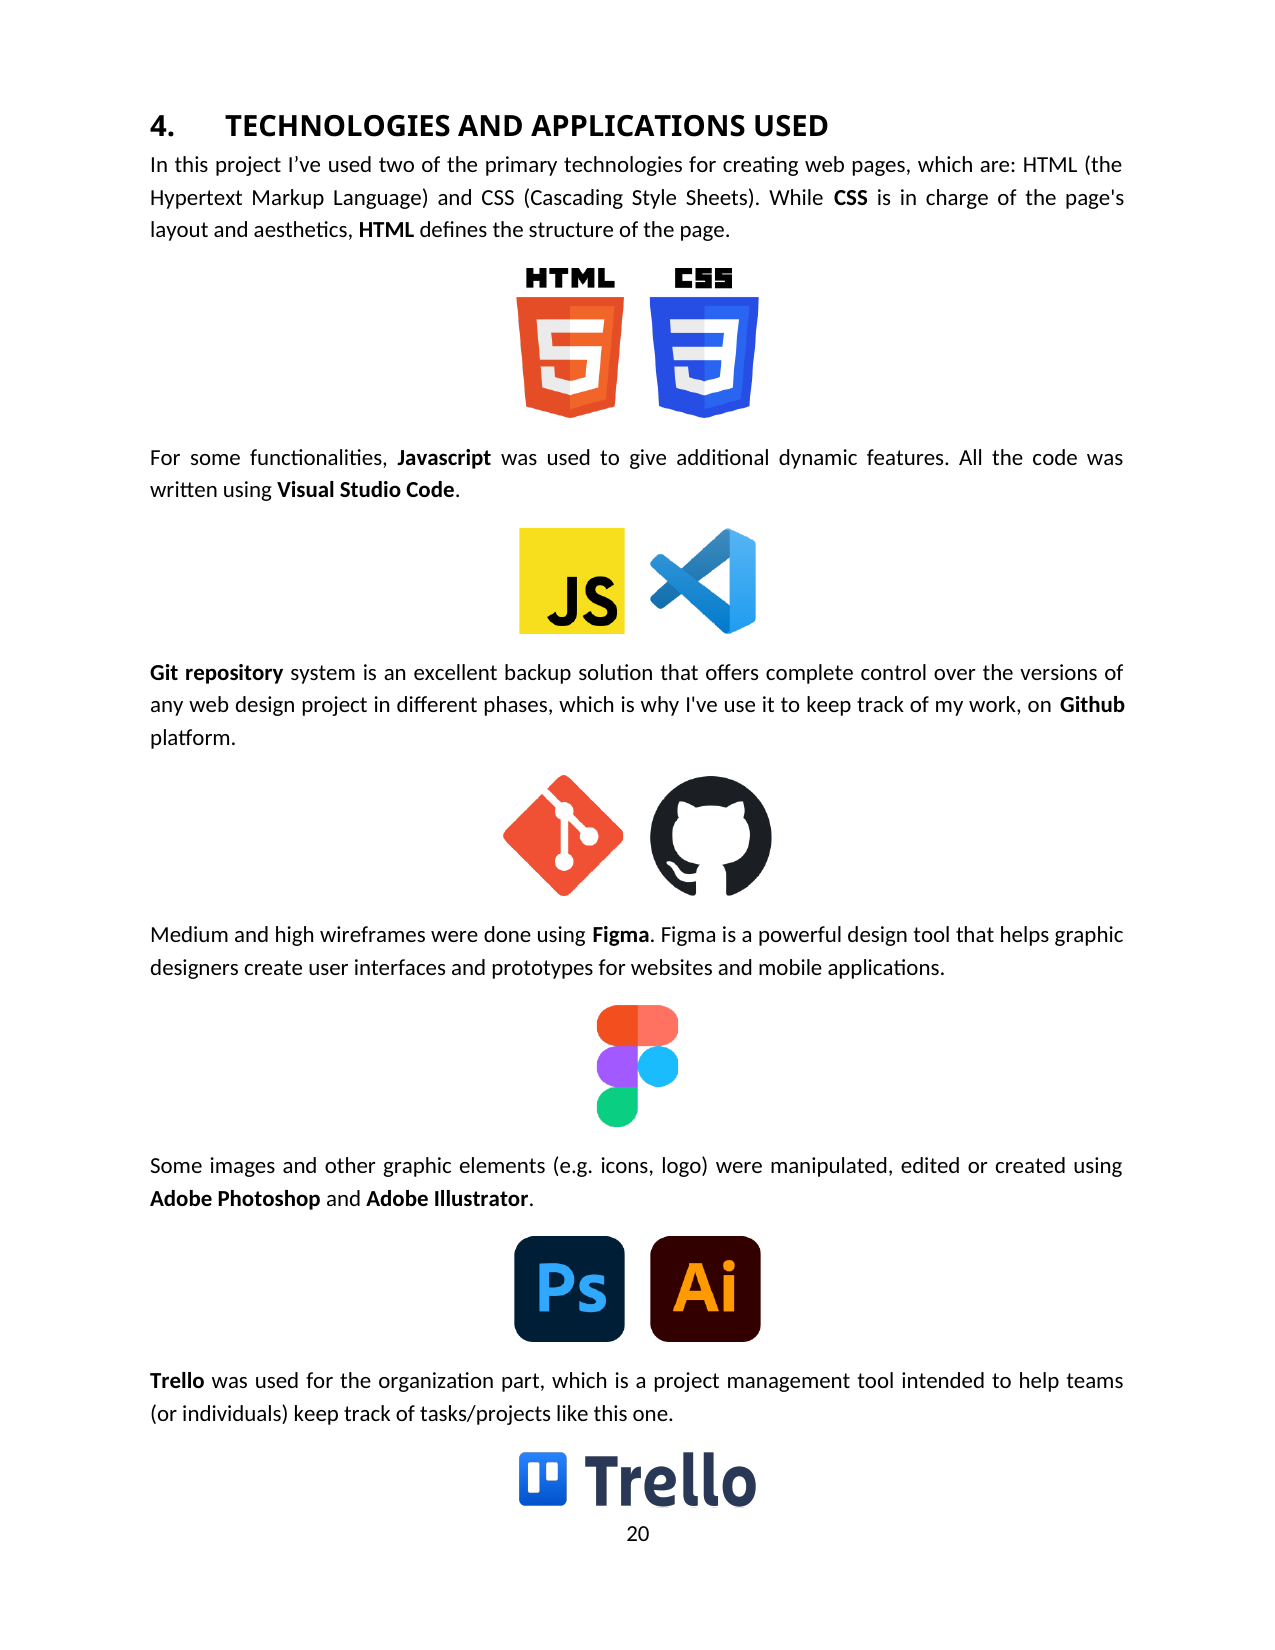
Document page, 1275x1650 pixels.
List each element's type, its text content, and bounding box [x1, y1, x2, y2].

text Git repository system is an excellent backup solution that offers complete control over the versions of any web design project in different phases, which is why I've use it to keep track of my work, on Github platform. [150, 658, 1125, 751]
text In this project I’ve used two of the primary technologies for creating web pages, which are: HTML (the Hypertext Markup Language) and CSS (Cascading Style Sheets). While CSS is in charge of the page's layout and aesthetics, HTML defines the structure of the page. [150, 151, 1125, 243]
picture [514, 1236, 625, 1342]
picture [649, 268, 759, 418]
picture [519, 528, 625, 634]
text For some functionalities, Javascript was used to give additional dynamic features. All the code was written using Visual Studio Code. [150, 443, 1125, 503]
picture [503, 775, 624, 896]
text Medium and high wireframes were done using Figma. Figma is a powerful design tool that helps graphic designers create user interfaces and prototypes for websites and mobile applications. [150, 921, 1125, 981]
picture [517, 1451, 758, 1508]
text Some images and other graphic elements (e.g. icons, logo) were manipulated, edited or created using Adobe Photoshop and Adobe Illustrator. [150, 1151, 1125, 1212]
picture [649, 775, 772, 896]
picture [650, 528, 756, 634]
subtitle TECHNOLOGIES AND APPLICATIONS USED [150, 105, 1125, 145]
picture [650, 1236, 761, 1342]
picture [516, 268, 624, 418]
text Trello was used for the organization part, which is a project management tool intended to help teams (or individuals) keep track of tasks/projects like this one. [150, 1367, 1125, 1427]
picture [596, 1005, 679, 1127]
